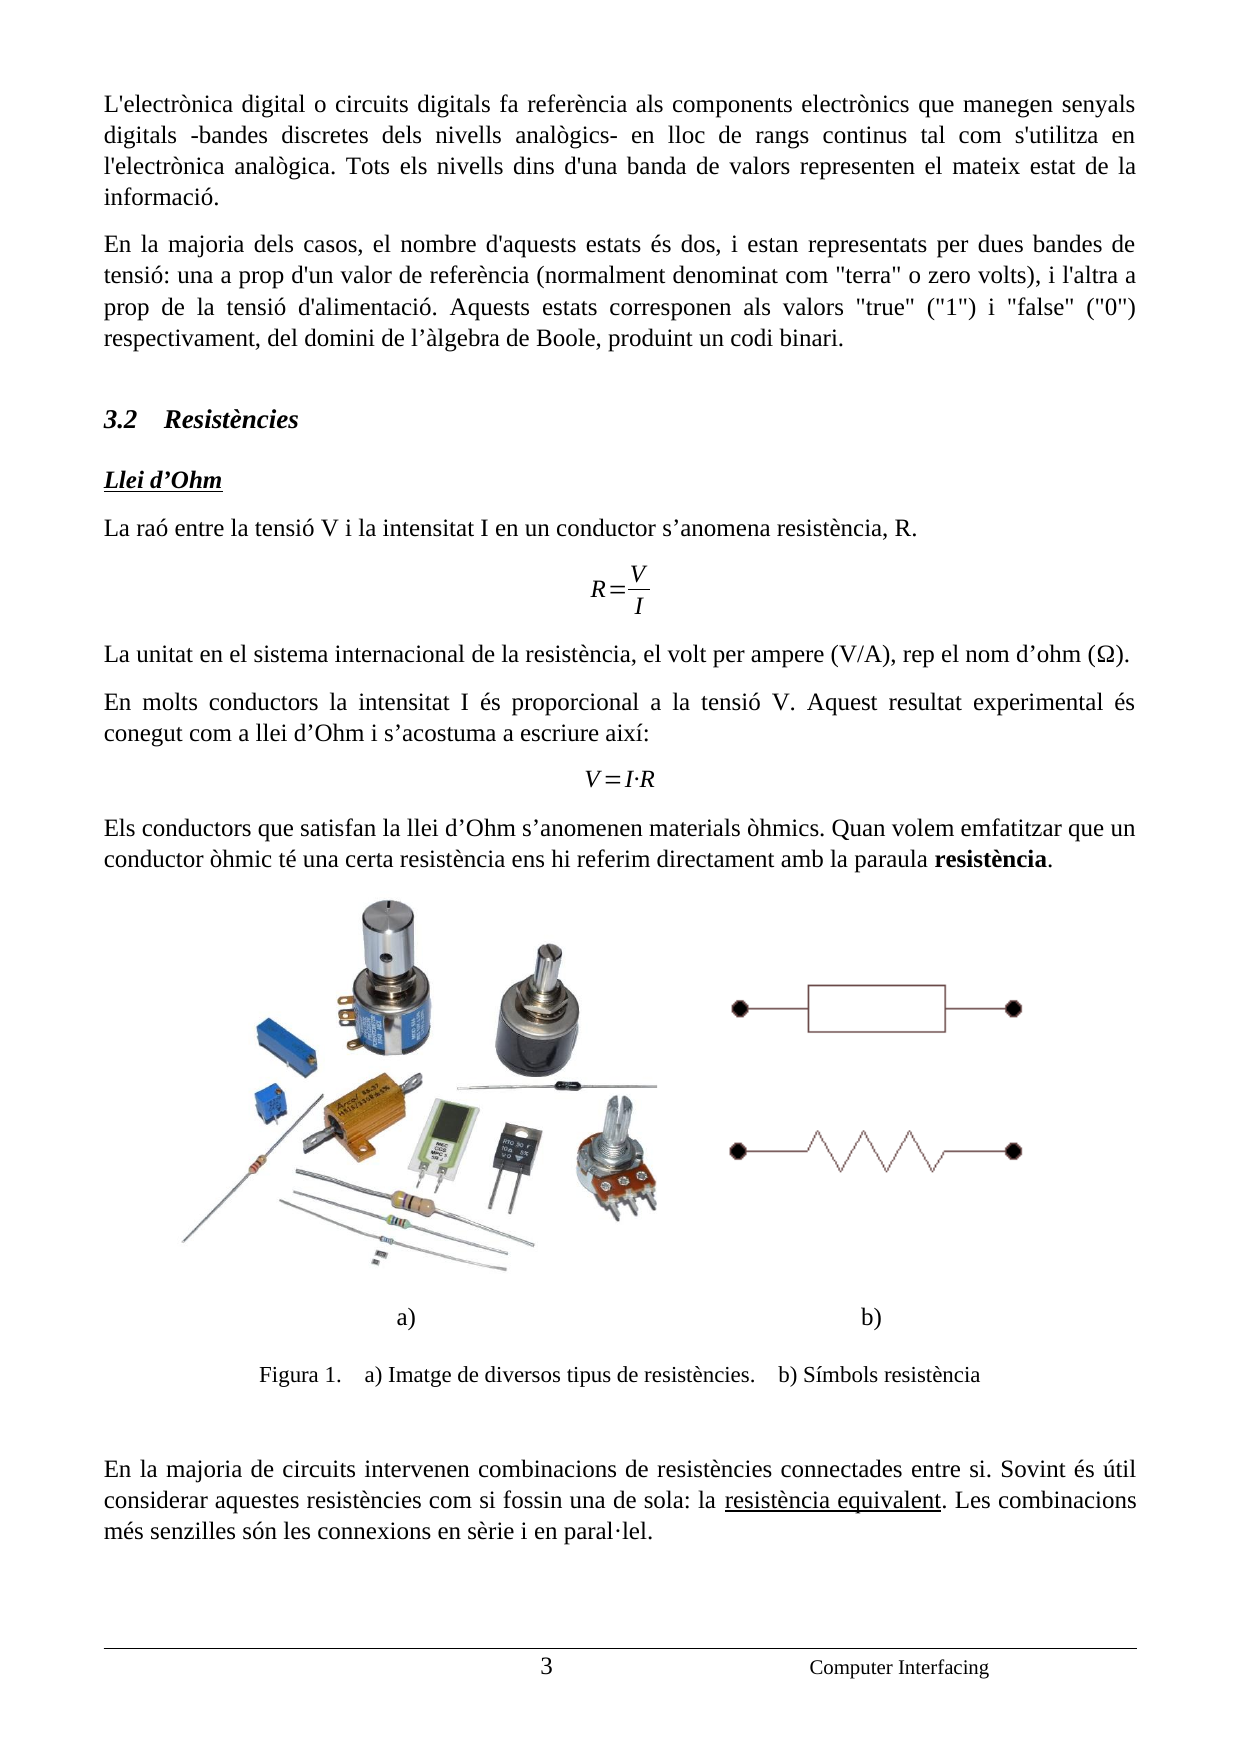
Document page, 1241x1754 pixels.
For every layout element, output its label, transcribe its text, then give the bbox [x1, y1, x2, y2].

table_header a) [155, 892, 657, 1361]
text La raó entre la tensió V i la intensitat I en un conductor s’anomena resistència, R. [103, 513, 1137, 542]
picture [166, 891, 658, 1283]
text Llei d’Ohm [103, 466, 1137, 494]
text Els conductors que satisfan la llei d’Ohm s’anomenen materials òhmics. Quan volem emfatitzar que un conductor òhmic té una certa resistència ens hi referim directament amb la paraula resistència. [103, 813, 1137, 873]
text En molts conductors la intensitat I és proporcional a la tensió V. Aquest resultat experimental és conegut com a llei d’Ohm i s’acostuma a escriure així: [103, 687, 1137, 746]
subtitle Resistències [103, 403, 1137, 434]
text Figura 1. a) Imatge de diversos tipus de resistències. b) Símbols resistència [103, 1361, 1137, 1388]
table_header b) [657, 892, 1085, 1361]
picture [707, 1112, 1035, 1188]
text La unitat en el sistema internacional de la resistència, el volt per ampere (V/A), rep el nom d’ohm (Ω). [103, 639, 1137, 668]
text En la majoria de circuits intervenen combinacions de resistències connectades entre si. Sovint és útil considerar aquestes resistències com si fossin una de sola: la resistència equivalent. Les combinacions més senzilles són les connexions en sèrie i en paral·lel. [103, 1454, 1137, 1545]
picture [694, 972, 1048, 1047]
text En la majoria dels casos, el nombre d'aquests estats és dos, i estan representats per dues bandes de tensió: una a prop d'un valor de referència (normalment denominat com "terra" o zero volts), i l'altra a prop de la tensió d'alimentació. Aquests estats corresponen als valors "true" ("1") i "false" ("0") respectivament, del domini de l’àlgebra de Boole, produint un codi binari. [103, 229, 1137, 351]
text L'electrònica digital o circuits digitals fa referència als components electrònics que manegen senyals digitals -bandes discretes dels nivells analògics- en lloc de rangs continus tal com s'utilitza en l'electrònica analògica. Tots els nivells dins d'una banda de valors representen el mateix estat de la informació. [103, 89, 1137, 211]
